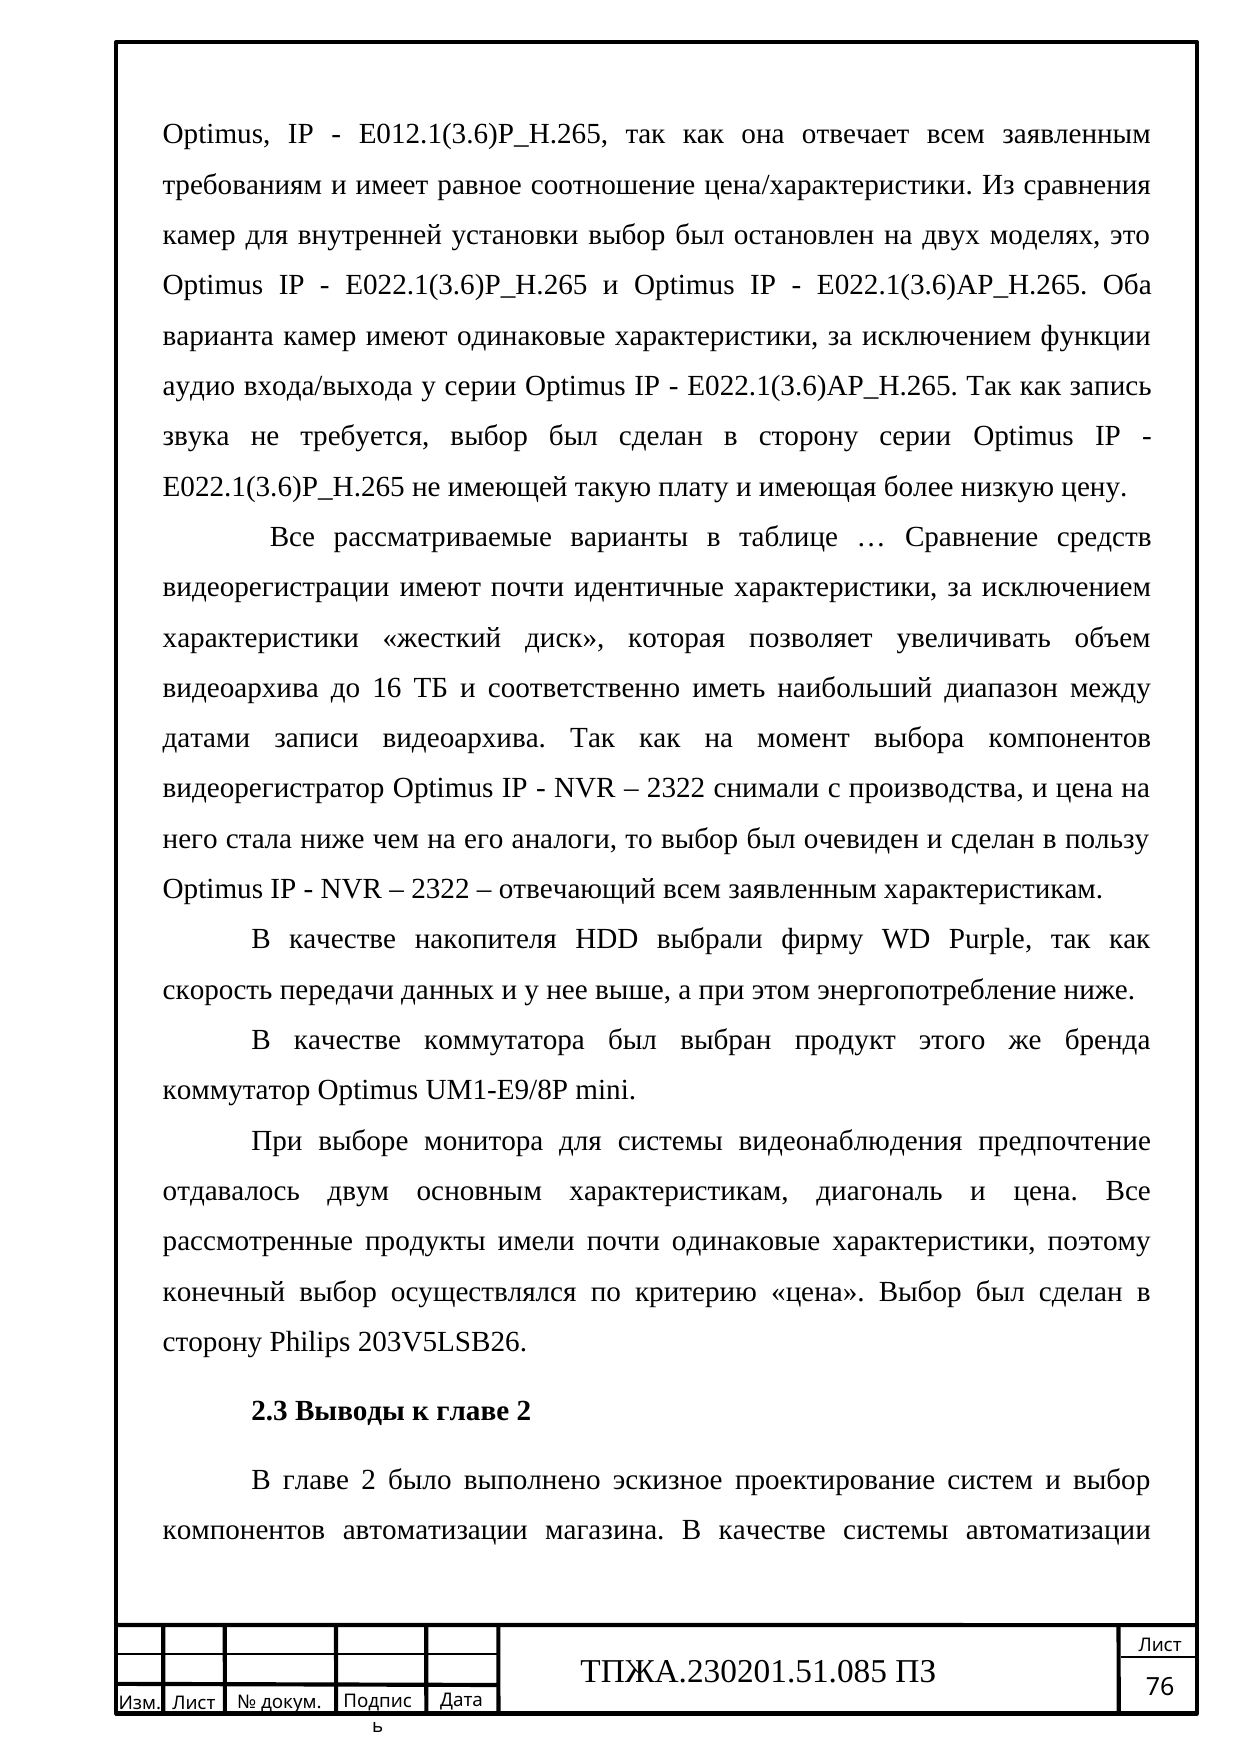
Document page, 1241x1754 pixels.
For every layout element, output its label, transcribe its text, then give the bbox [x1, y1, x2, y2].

subtitle 2.3 Выводы к главе 2 [162, 1393, 1152, 1427]
text При выборе монитора для системы видеонаблюдения предпочтение отдавалось двум основным характеристикам, диагональ и цена. Все рассмотренные продукты имели почти одинаковые характеристики, поэтому конечный выбор осуществлялся по критерию «цена». Выбор был сделан в сторону Philips 203V5LSB26. [162, 1123, 1152, 1358]
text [162, 117, 1152, 502]
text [162, 1462, 1152, 1546]
text Все рассматриваемые варианты в таблице … Сравнение средств видеорегистрации имеют почти идентичные характеристики, за исключением характеристики «жесткий диск», которая позволяет увеличивать объем видеоархива до 16 ТБ и соответственно иметь наибольший диапазон между датами записи видеоархива. Так как на момент выбора компонентов видеорегистратор Optimus IP - NVR – 2322 снимали с производства, и цена на него стала ниже чем на его аналоги, то выбор был очевиден и сделан в пользу Optimus IP - NVR – 2322 – отвечающий всем заявленным характеристикам. [162, 519, 1152, 905]
text В качестве коммутатора был выбран продукт этого же бренда коммутатор Optimus UM1-E9/8P mini. [162, 1022, 1152, 1106]
text В качестве накопителя HDD выбрали фирму WD Purple, так как скорость передачи данных и у нее выше, а при этом энергопотребление ниже. [162, 922, 1152, 1005]
